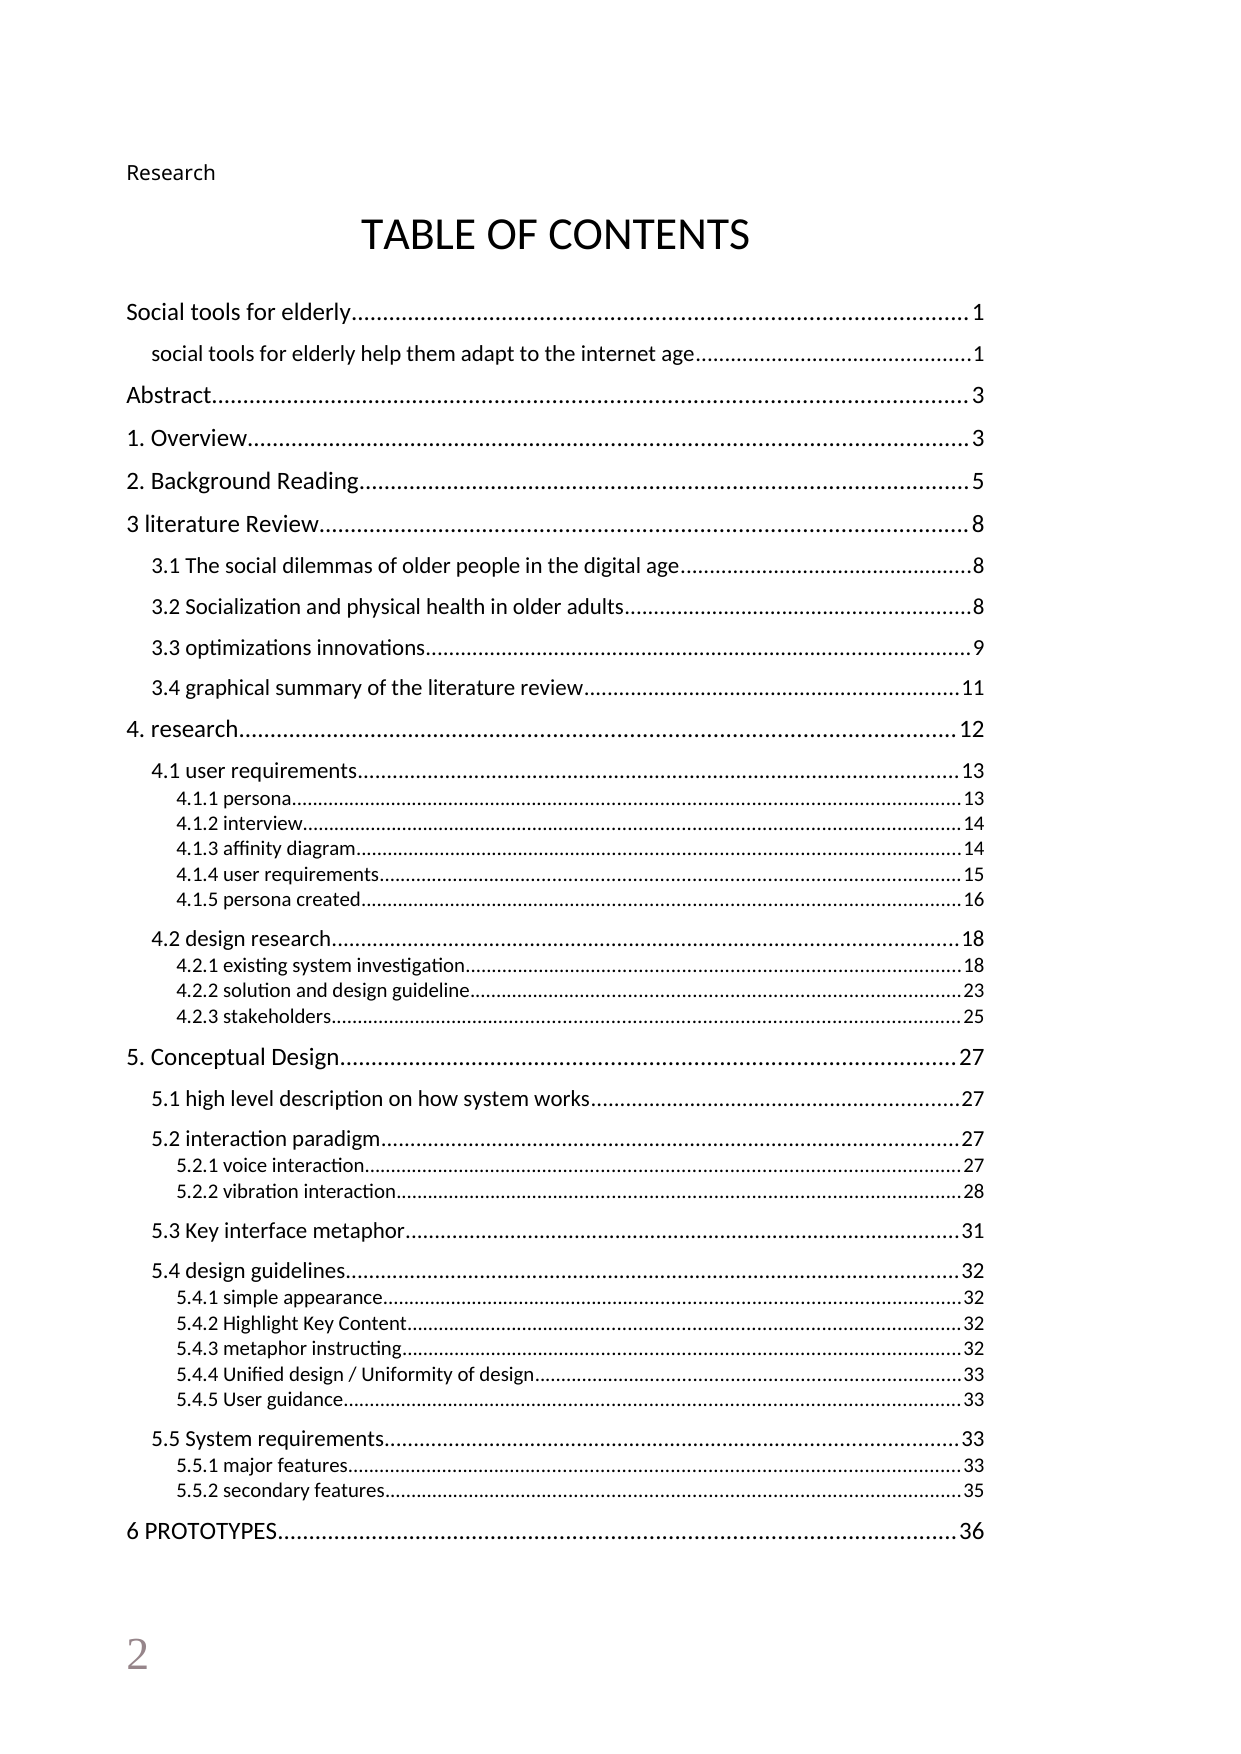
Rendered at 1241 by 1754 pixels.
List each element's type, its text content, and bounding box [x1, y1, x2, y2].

text Research [126, 158, 985, 187]
